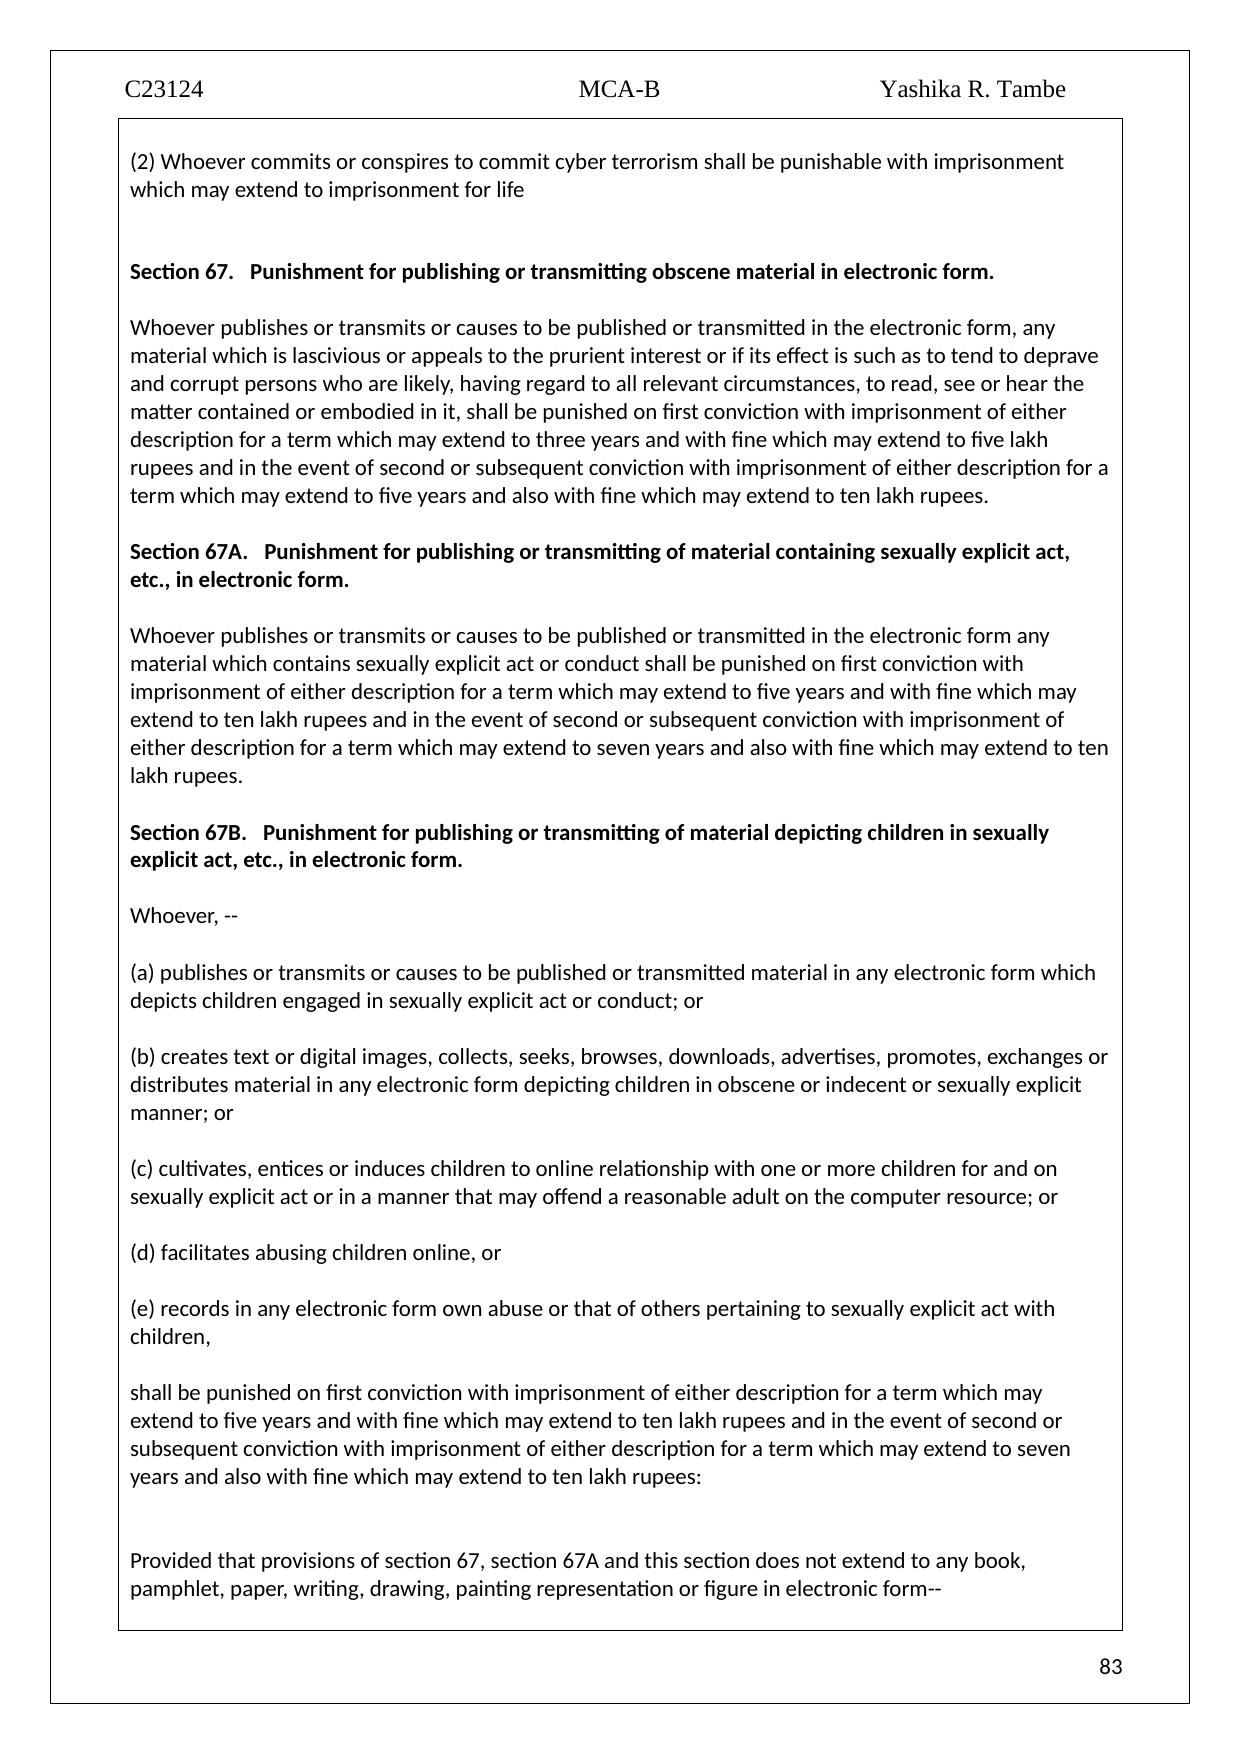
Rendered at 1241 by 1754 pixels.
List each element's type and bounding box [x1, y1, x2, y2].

table_cell [119, 119, 1122, 1630]
